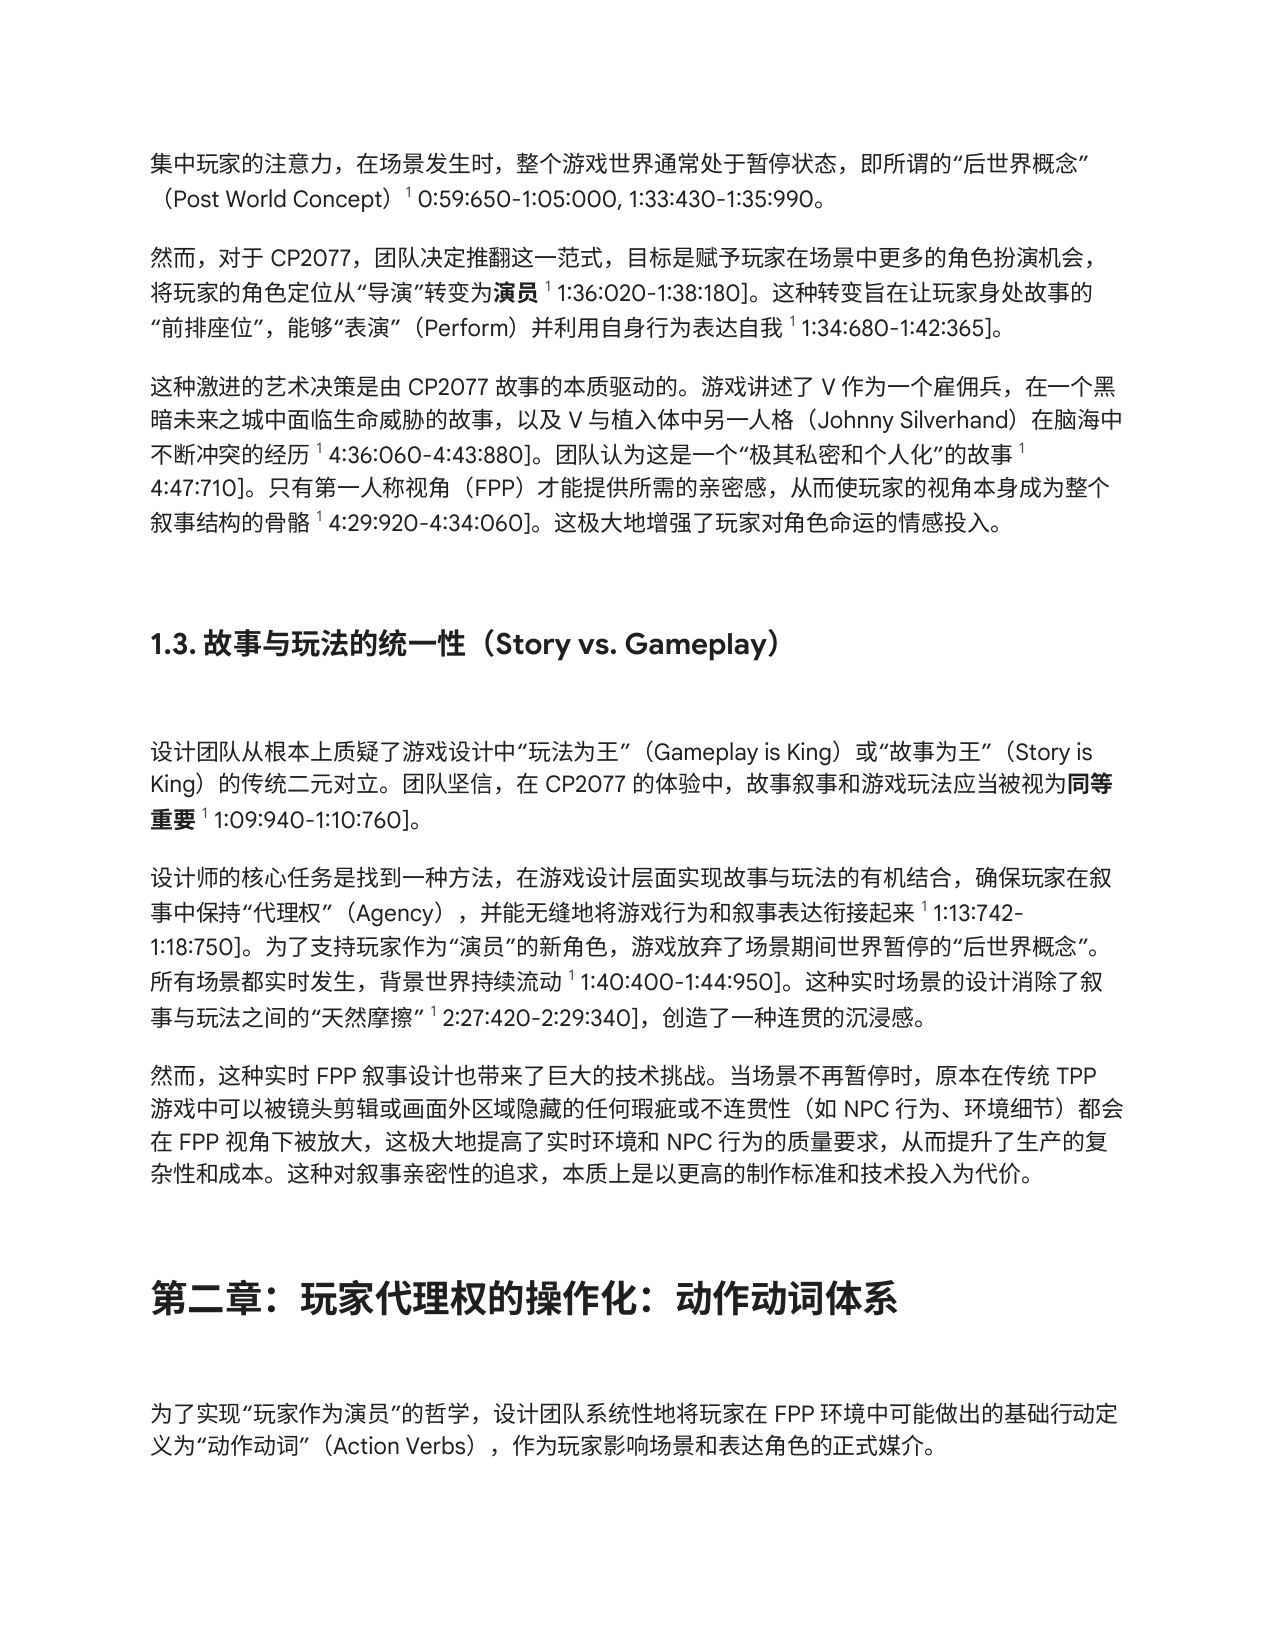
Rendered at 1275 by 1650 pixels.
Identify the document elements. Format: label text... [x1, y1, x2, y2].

text 然而，这种实时 FPP 叙事设计也带来了巨大的技术挑战。当场景不再暂停时，原本在传统 TPP 游戏中可以被镜头剪辑或画面外区域隐藏的任何瑕疵或不连贯性（如 NPC 行为、环境细节）都会在 FPP 视角下被放大，这极大地提高了实时环境和 NPC 行为的质量要求，从而提升了生产的复杂性和成本。这种对叙事亲密性的追求，本质上是以更高的制作标准和技术投入为代价。 [150, 1063, 1125, 1189]
text 设计师的核心任务是找到一种方法，在游戏设计层面实现故事与玩法的有机结合，确保玩家在叙事中保持“代理权”（Agency），并能无缝地将游戏行为和叙事表达衔接起来 1 1:13:742-1:18:750]。为了支持玩家作为“演员”的新角色，游戏放弃了场景期间世界暂停的“后世界概念”。所有场景都实时发生，背景世界持续流动 1 1:40:400-1:44:950]。这种实时场景的设计消除了叙事与玩法之间的“天然摩擦” 1 2:27:420-2:29:340]，创造了一种连贯的沉浸感。 [150, 864, 1125, 1033]
text 为了实现“玩家作为演员”的哲学，设计团队系统性地将玩家在 FPP 环境中可能做出的基础行动定义为“动作动词”（Action Verbs），作为玩家影响场景和表达角色的正式媒介。 [150, 1400, 1125, 1461]
text 设计团队从根本上质疑了游戏设计中“玩法为王”（Gameplay is King）或“故事为王”（Story is King）的传统二元对立。团队坚信，在 CP2077 的体验中，故事叙事和游戏玩法应当被视为同等重要 1 1:09:940-1:10:760]。 [150, 738, 1125, 835]
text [150, 150, 1125, 214]
subtitle 1.3. 故事与玩法的统一性（Story vs. Gameplay） [150, 626, 1125, 663]
text 这种激进的艺术决策是由 CP2077 故事的本质驱动的。游戏讲述了 V 作为一个雇佣兵，在一个黑暗未来之城中面临生命威胁的故事，以及 V 与植入体中另一人格（Johnny Silverhand）在脑海中不断冲突的经历 1 4:36:060-4:43:880]。团队认为这是一个“极其私密和个人化”的故事 1 4:47:710]。只有第一人称视角（FPP）才能提供所需的亲密感，从而使玩家的视角本身成为整个叙事结构的骨骼 1 4:29:920-4:34:060]。这极大地增强了玩家对角色命运的情感投入。 [150, 373, 1125, 539]
text 然而，对于 CP2077，团队决定推翻这一范式，目标是赋予玩家在场景中更多的角色扮演机会，将玩家的角色定位从“导演”转变为演员 1 1:36:020-1:38:180]。这种转变旨在让玩家身处故事的“前排座位”，能够“表演”（Perform）并利用自身行为表达自我 1 1:34:680-1:42:365]。 [150, 244, 1125, 344]
subtitle 第二章：玩家代理权的操作化：动作动词体系 [150, 1276, 1125, 1323]
